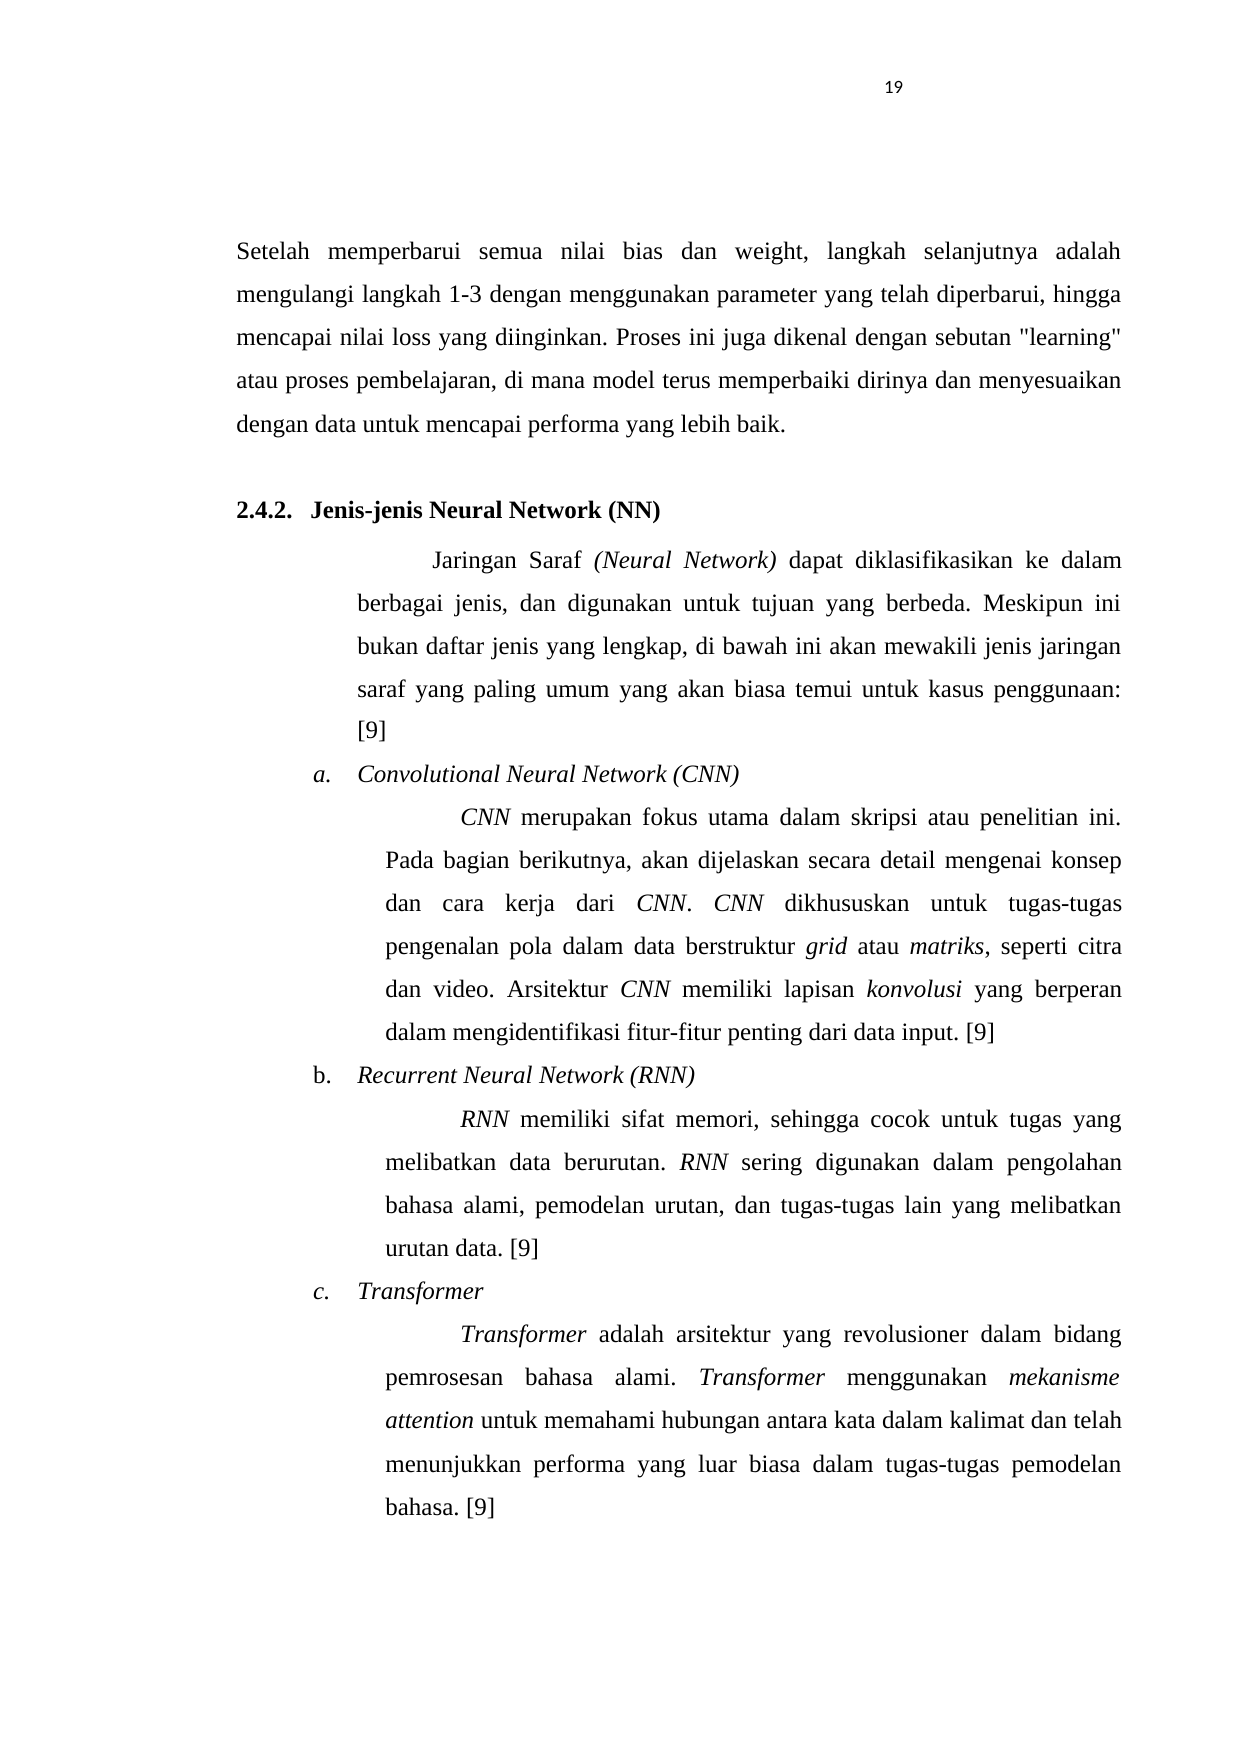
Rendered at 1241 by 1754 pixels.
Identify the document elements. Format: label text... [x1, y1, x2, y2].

list Recurrent Neural Network (RNN) [313, 1061, 1122, 1089]
text RNN memiliki sifat memori, sehingga cocok untuk tugas yang melibatkan data berurutan. RNN sering digunakan dalam pengolahan bahasa alami, pemodelan urutan, dan tugas-tugas lain yang melibatkan urutan data. [385, 1104, 1122, 1262]
text Setelah memperbarui semua nilai bias dan weight, langkah selanjutnya adalah mengulangi langkah 1-3 dengan menggunakan parameter yang telah diperbarui, hingga mencapai nilai loss yang diinginkan. Proses ini juga dikenal dengan sebutan "learning" atau proses pembelajaran, di mana model terus memperbaiki dirinya dan menyesuaikan dengan data untuk mencapai performa yang lebih baik. [236, 236, 1122, 437]
list Convolutional Neural Network (CNN) [313, 759, 1122, 787]
list Transformer [313, 1276, 1122, 1305]
text Transformer adalah arsitektur yang revolusioner dalam bidang pemrosesan bahasa alami. Transformer menggunakan mekanisme attention untuk memahami hubungan antara kata dalam kalimat dan telah menunjukkan performa yang luar biasa dalam tugas-tugas pemodelan bahasa. [385, 1319, 1122, 1521]
text Jaringan Saraf (Neural Network) dapat diklasifikasikan ke dalam berbagai jenis, dan digunakan untuk tujuan yang berbeda. Meskipun ini bukan daftar jenis yang lengkap, di bawah ini akan mewakili jenis jaringan saraf yang paling umum yang akan biasa temui untuk kasus penggunaan: [357, 545, 1122, 744]
subtitle Jenis-jenis Neural Network (NN) [236, 495, 1122, 524]
text CNN merupakan fokus utama dalam skripsi atau penelitian ini. Pada bagian berikutnya, akan dijelaskan secara detail mengenai konsep dan cara kerja dari CNN. CNN dikhususkan untuk tugas-tugas pengenalan pola dalam data berstruktur grid atau matriks, seperti citra dan video. Arsitektur CNN memiliki lapisan konvolusi yang berperan dalam mengidentifikasi fitur-fitur penting dari data input. [385, 802, 1122, 1046]
